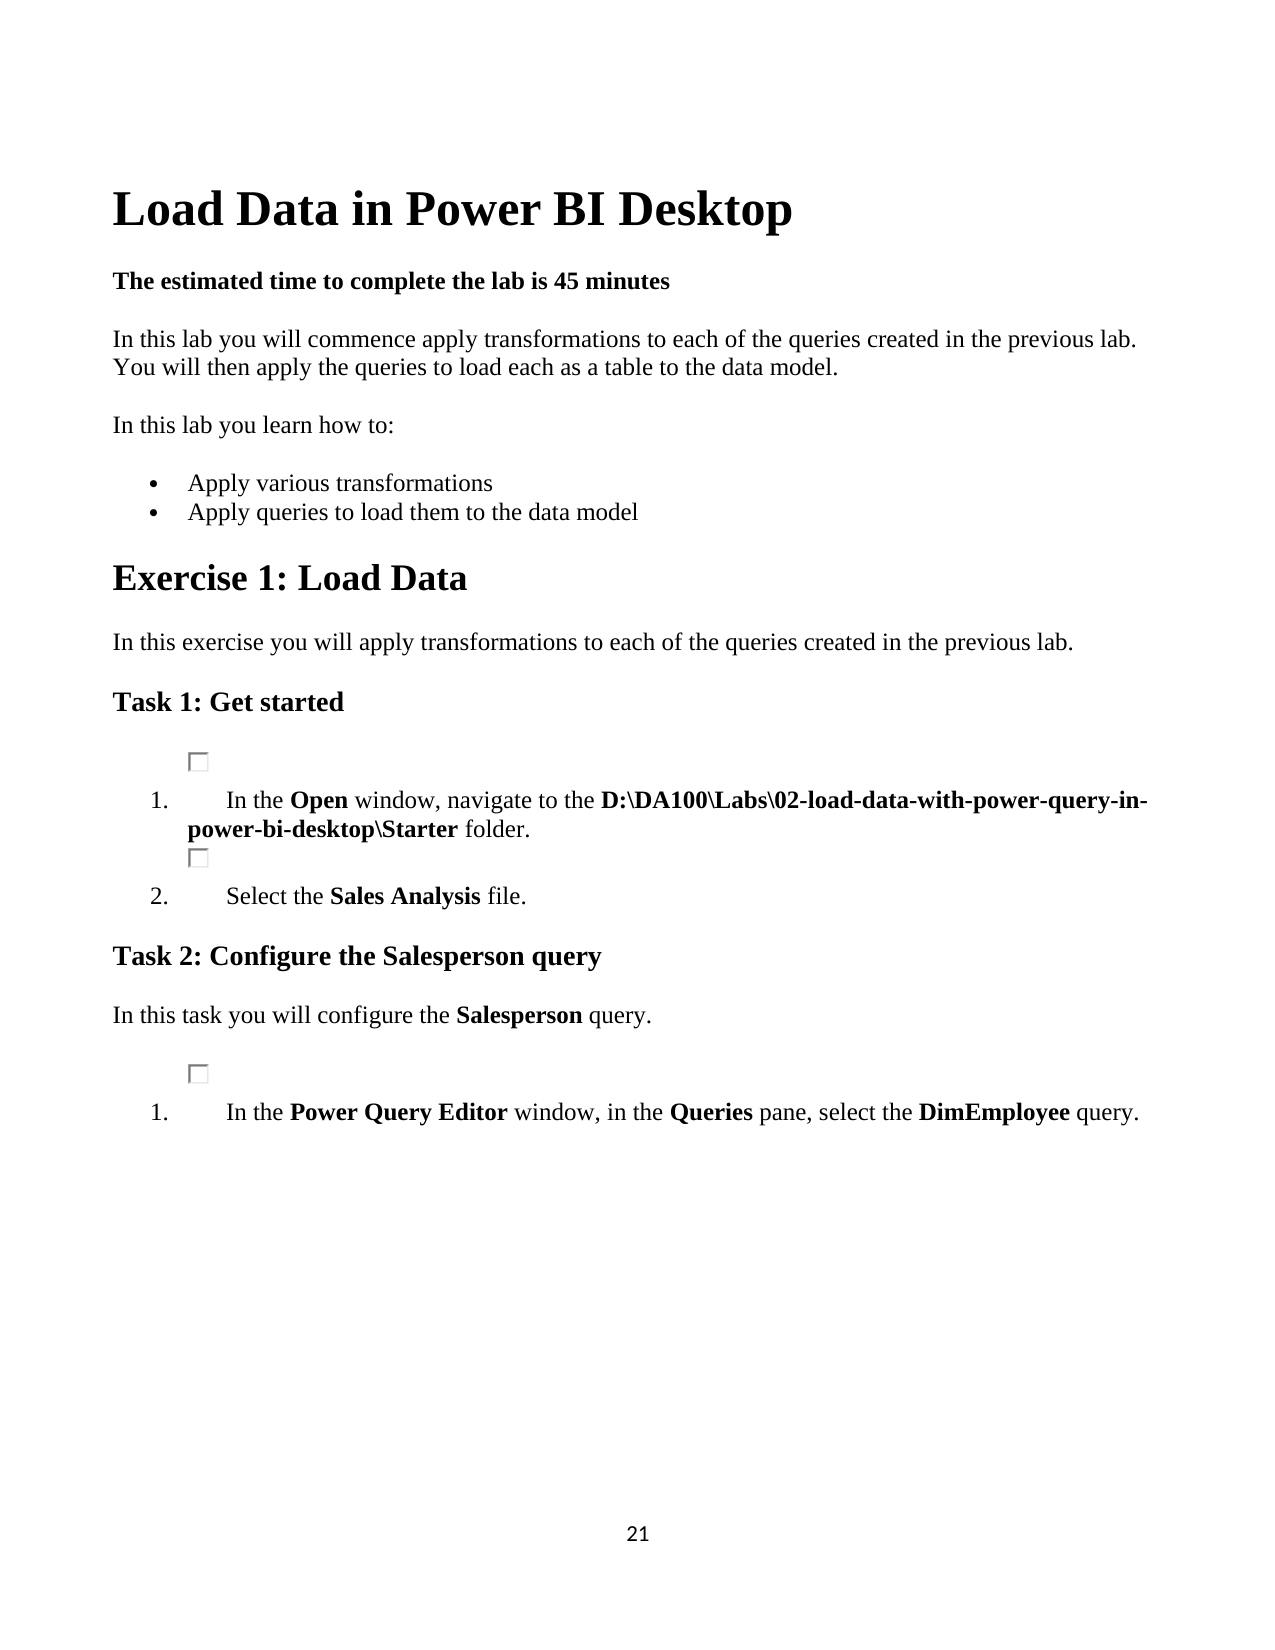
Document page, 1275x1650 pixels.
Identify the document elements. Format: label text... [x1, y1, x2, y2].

list In the Power Query Editor window, in the Queries pane, select the DimEmployee query. [150, 1058, 1162, 1126]
text In this lab you learn how to: [112, 410, 1162, 439]
text The estimated time to complete the lab is 45 minutes [112, 266, 1162, 294]
text In this lab you will commence apply transformations to each of the queries created in the previous lab. You will then apply the queries to load each as a table to the data model. [112, 324, 1162, 381]
text Task 1: Get started [112, 685, 1162, 718]
text In this exercise you will apply transformations to each of the queries created in the previous lab. [112, 627, 1162, 656]
text Load Data in Power BI Desktop [112, 179, 1162, 237]
list Select the Sales Analysis file. [150, 843, 1162, 910]
text Task 2: Configure the Salesperson query [112, 939, 1162, 971]
list Apply various transformations [150, 468, 1162, 497]
text Exercise 1: Load Data [112, 555, 1162, 598]
text In this task you will configure the Salesperson query. [112, 1001, 1162, 1029]
list Apply queries to load them to the data model [150, 497, 1162, 526]
list In the Open window, navigate to the D:\DA100\Labs\02-load-data-with-power-query-in-power-bi-desktop\Starter folder. [150, 747, 1162, 843]
